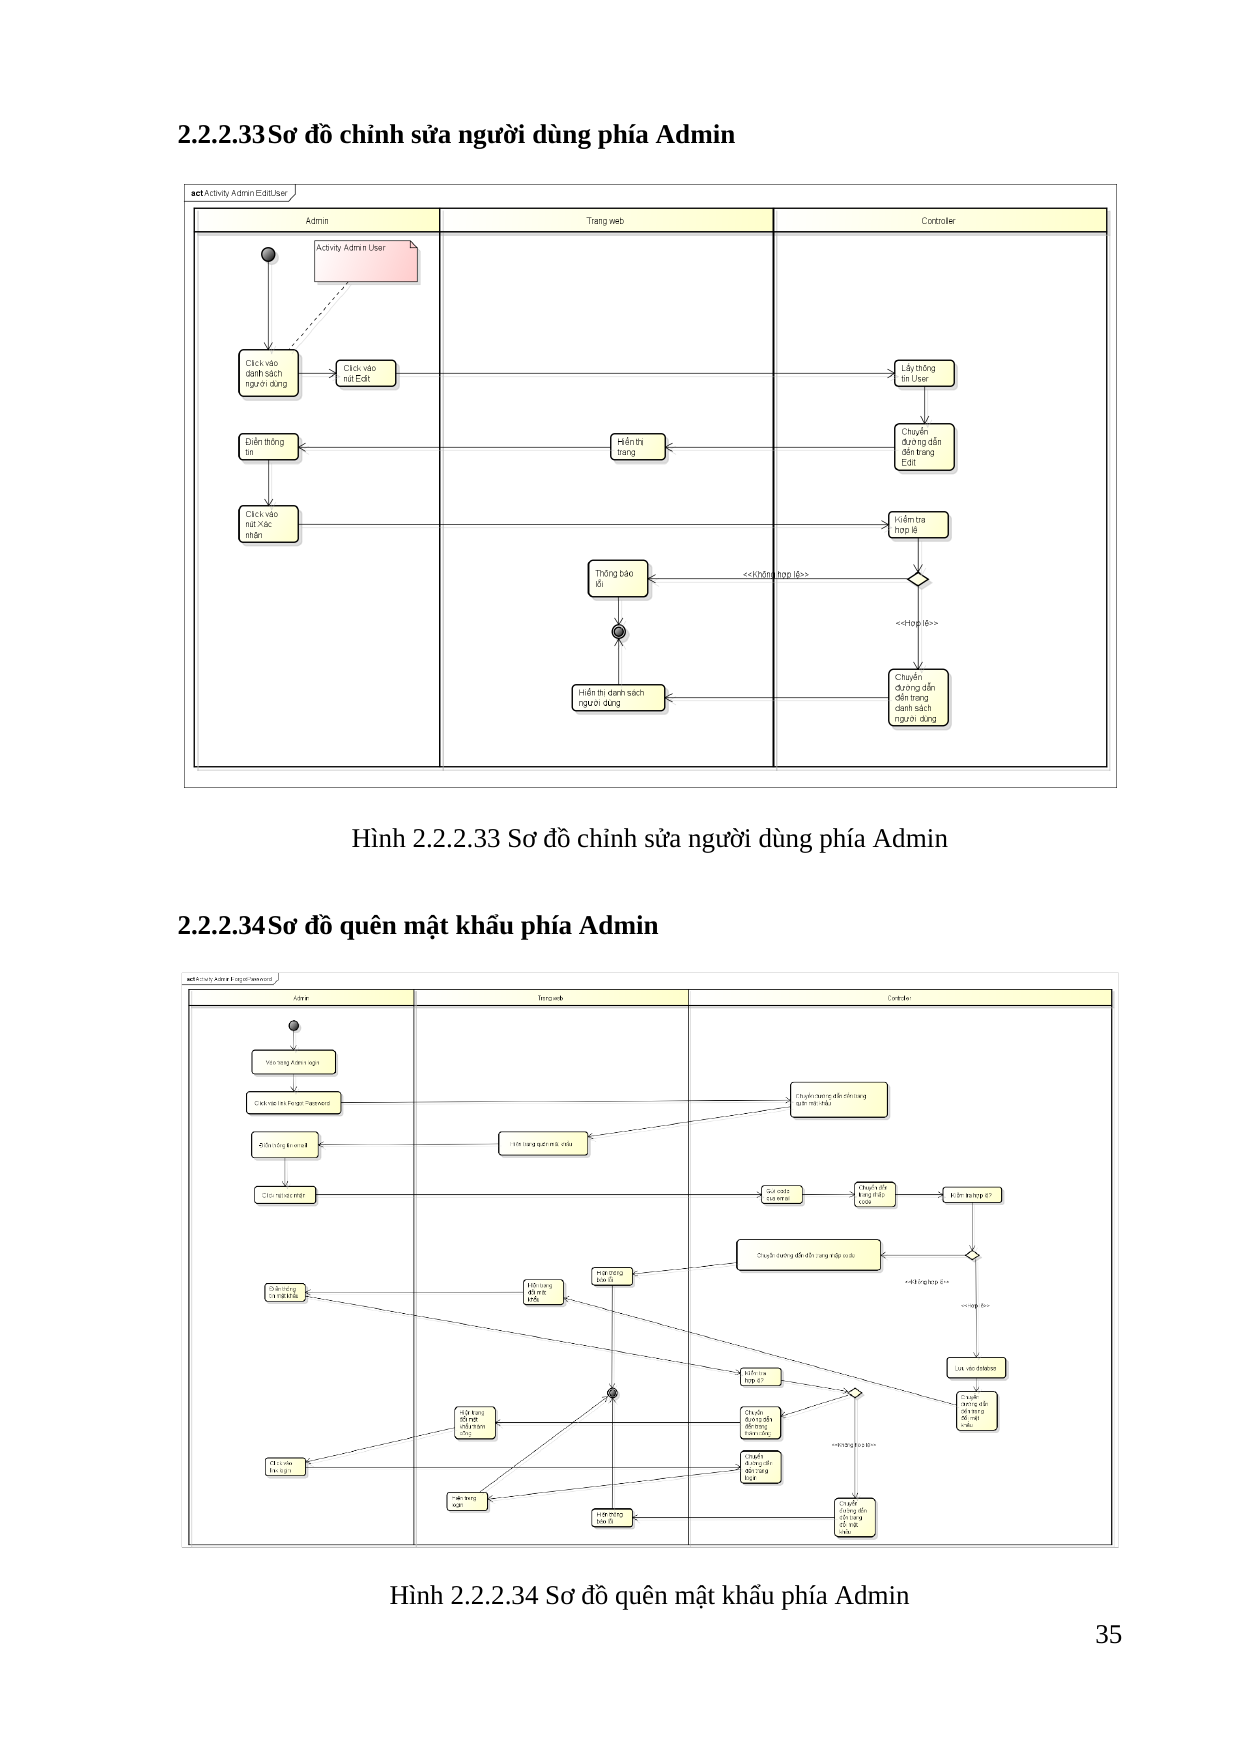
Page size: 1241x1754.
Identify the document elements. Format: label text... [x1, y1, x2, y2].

text Hình . Sơ đồ chỉnh sửa người dùng phía Admin [177, 822, 1122, 853]
subtitle Sơ đồ chỉnh sửa người dùng phía Admin [177, 118, 1122, 149]
text Hình . Sơ đồ quên mật khẩu phía Admin [177, 1579, 1122, 1610]
subtitle Sơ đồ quên mật khẩu phía Admin [177, 909, 1122, 940]
picture [177, 177, 1123, 794]
picture [177, 968, 1123, 1551]
